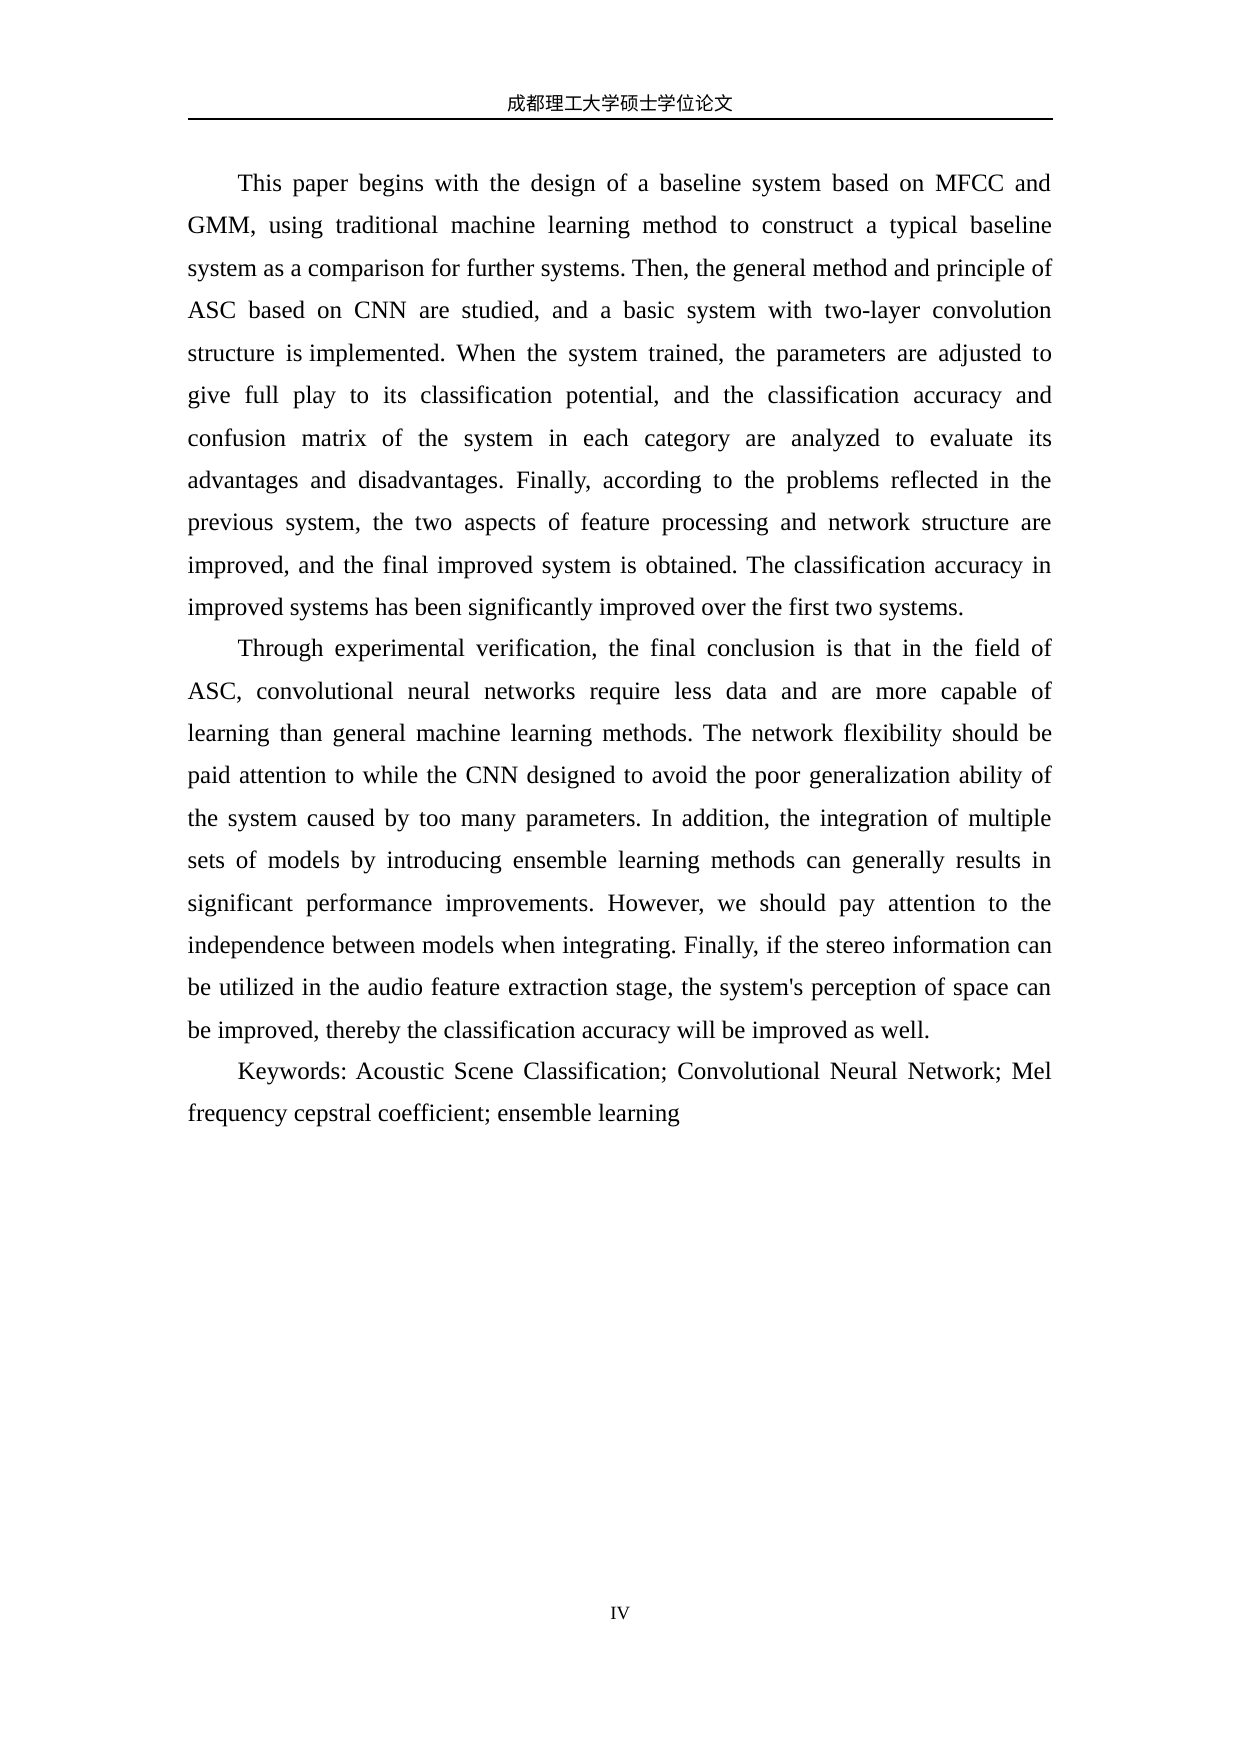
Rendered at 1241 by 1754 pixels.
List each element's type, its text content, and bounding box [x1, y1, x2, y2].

text This paper begins with the design of a baseline system based on MFCC and GMM, using traditional machine learning method to construct a typical baseline system as a comparison for further systems. Then, the general method and principle of ASC based on CNN are studied, and a basic system with two-layer convolution structure is implemented. When the system trained, the parameters are adjusted to give full play to its classification potential, and the classification accuracy and confusion matrix of the system in each category are analyzed to evaluate its advantages and disadvantages. Finally, according to the problems reflected in the previous system, the two aspects of feature processing and network structure are improved, and the final improved system is obtained. The classification accuracy in improved systems has been significantly improved over the first two systems. [187, 166, 1053, 623]
text Keywords: Acoustic Scene Classification; Convolutional Neural Network; Mel frequency cepstral coefficient; ensemble learning [187, 1053, 1053, 1130]
text Through experimental verification, the final conclusion is that in the field of ASC, convolutional neural networks require less data and are more capable of learning than general machine learning methods. The network flexibility should be paid attention to while the CNN designed to avoid the poor generalization ability of the system caused by too many parameters. In addition, the integration of multiple sets of models by introducing ensemble learning methods can generally results in significant performance improvements. However, we should pay attention to the independence between models when integrating. Finally, if the stereo information can be utilized in the audio feature extraction stage, the system's perception of space can be improved, thereby the classification accuracy will be improved as well. [187, 631, 1053, 1046]
